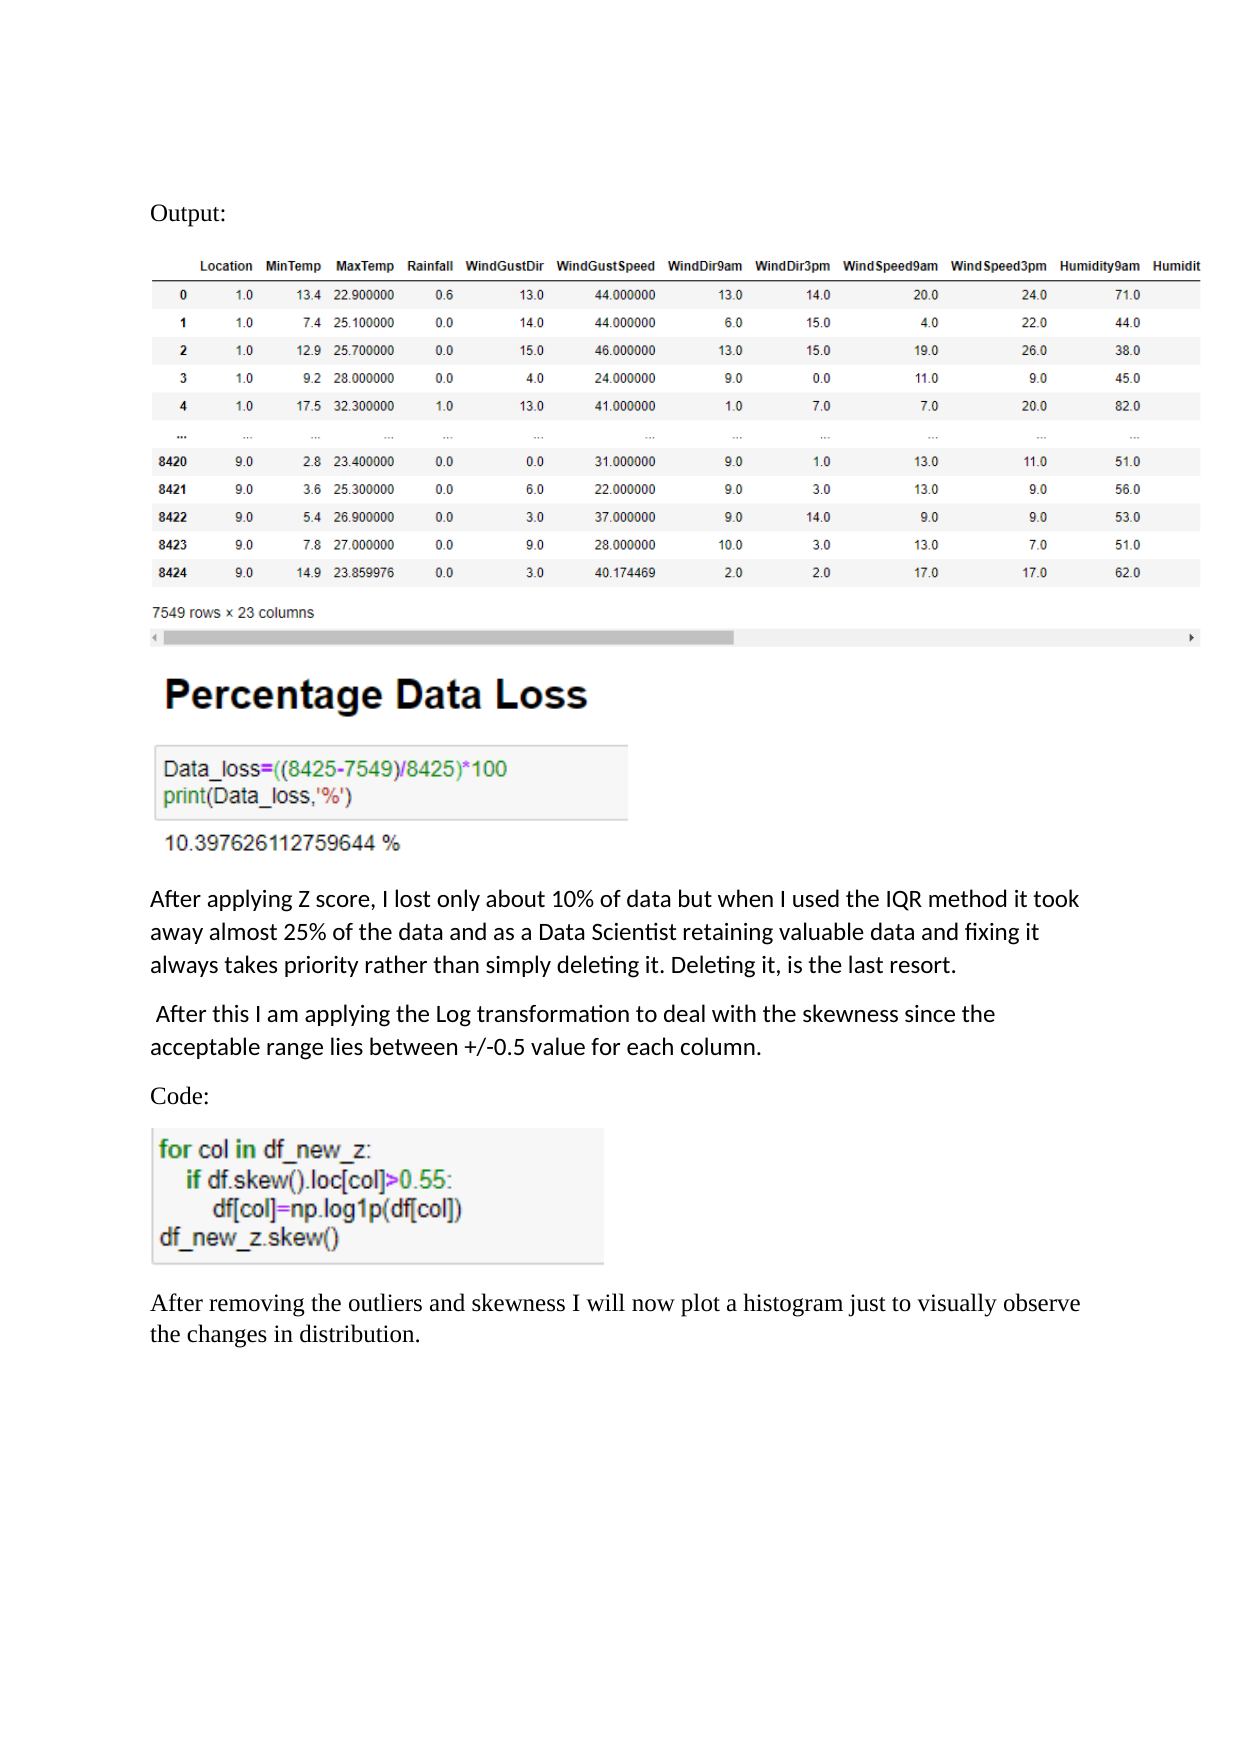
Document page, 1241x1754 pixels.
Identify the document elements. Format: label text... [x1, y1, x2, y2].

text After this I am applying the Log transformation to deal with the skewness since the acceptable range lies between +/-0.5 value for each column. [150, 998, 1090, 1062]
picture [150, 668, 629, 865]
text After removing the outliers and skewness I will now plot a histogram just to visually observe the changes in distribution. [150, 1288, 1090, 1347]
text Code: [150, 1081, 1090, 1110]
picture [150, 1128, 605, 1269]
text Output: [150, 198, 1090, 226]
picture [150, 245, 1211, 651]
text After applying Z score, I lost only about 10% of data but when I used the IQR method it took away almost 25% of the data and as a Data Scientist retaining valuable data and fixing it always takes priority rather than simply deleting it. Deleting it, is the last resort. [150, 883, 1090, 979]
